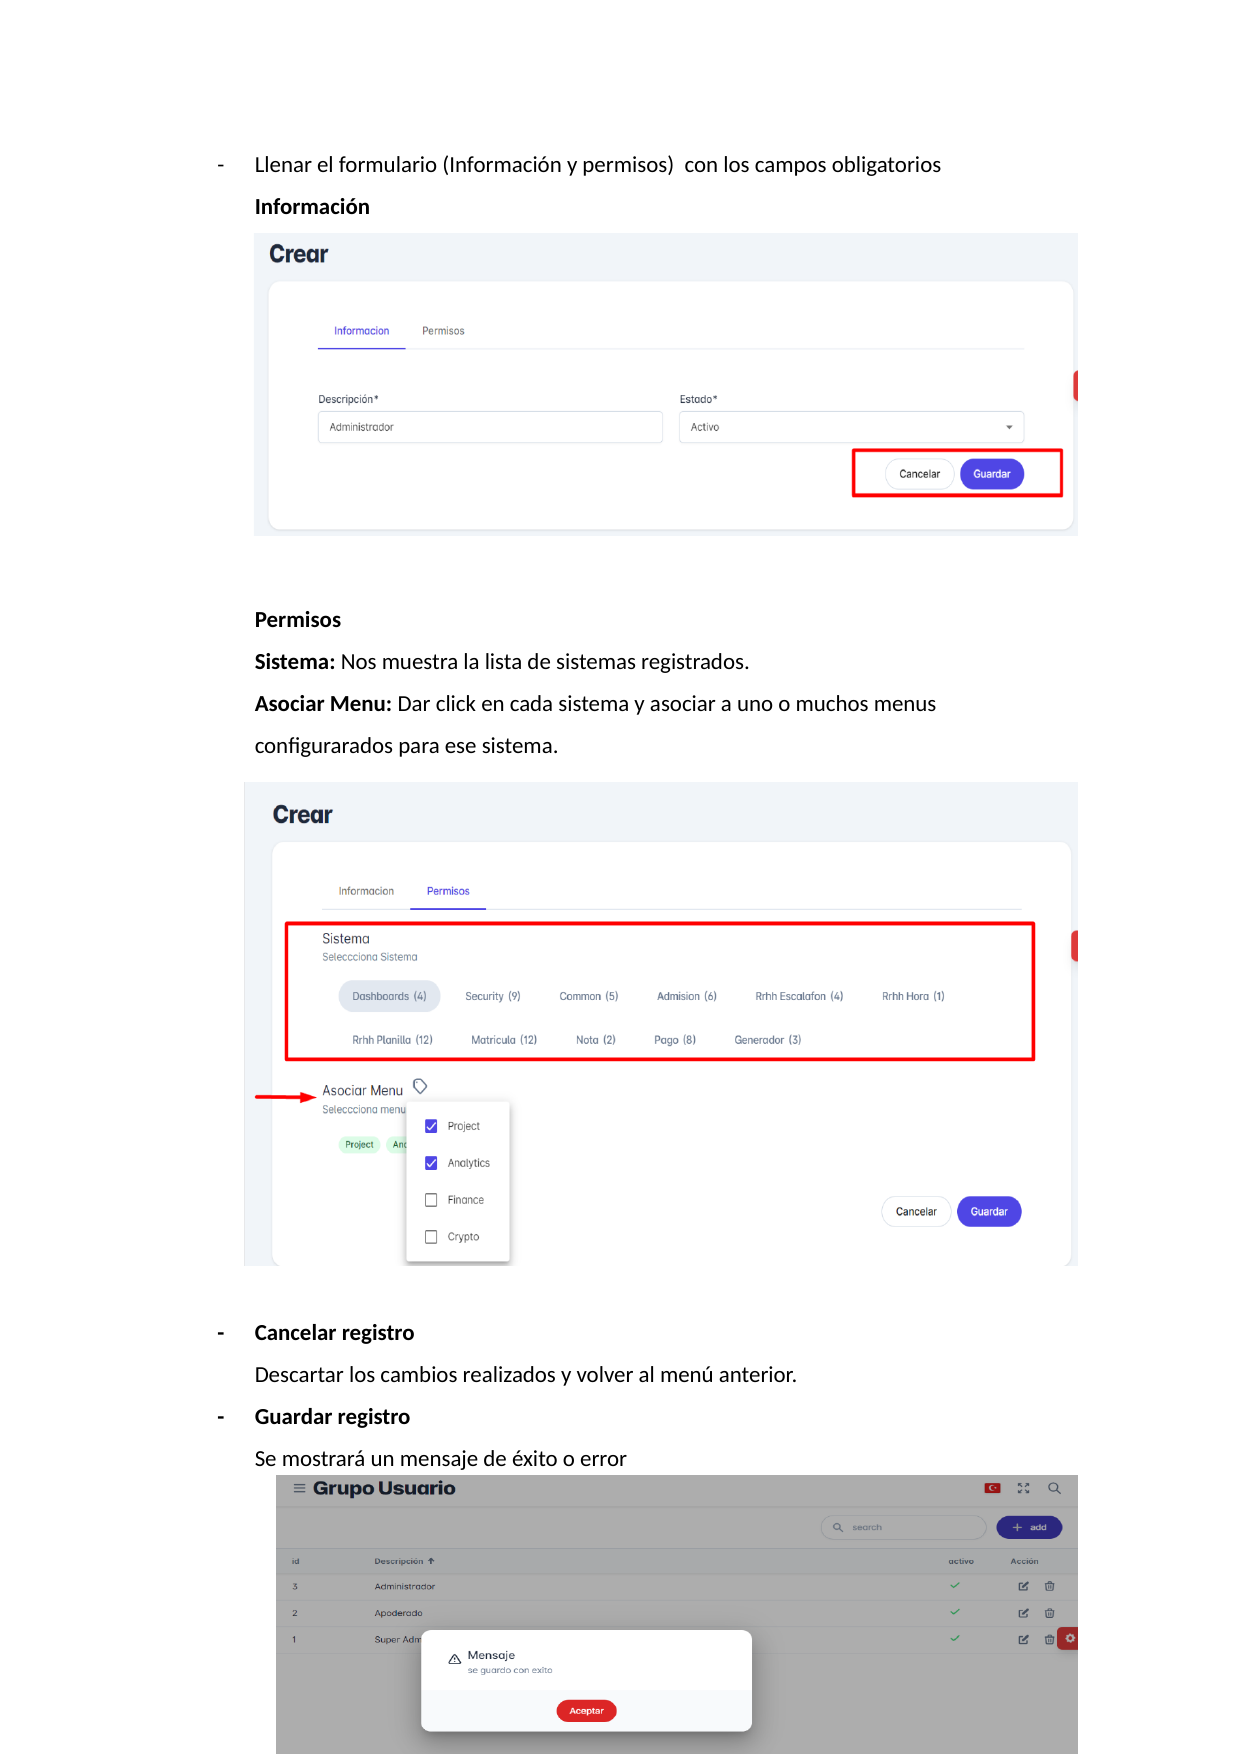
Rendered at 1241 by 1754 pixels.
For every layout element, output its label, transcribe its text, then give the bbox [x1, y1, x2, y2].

list Información [254, 192, 1078, 220]
picture [276, 1475, 1078, 1754]
list Cancelar registro [217, 1318, 1078, 1346]
list Llenar el formulario (Información y permisos) con los campos obligatorios [217, 150, 1078, 178]
list Asociar Menu: Dar click en cada sistema y asociar a uno o muchos menus configurarados para ese sistema. [254, 689, 1078, 759]
list Guardar registro [217, 1402, 1078, 1430]
list Permisos [254, 606, 1078, 633]
picture [253, 233, 1078, 536]
picture [244, 782, 1078, 1266]
list Sistema: Nos muestra la lista de sistemas registrados. [254, 647, 1078, 676]
list Se mostrará un mensaje de éxito o error [254, 1444, 1078, 1472]
list Descartar los cambios realizados y volver al menú anterior. [254, 1360, 1078, 1388]
